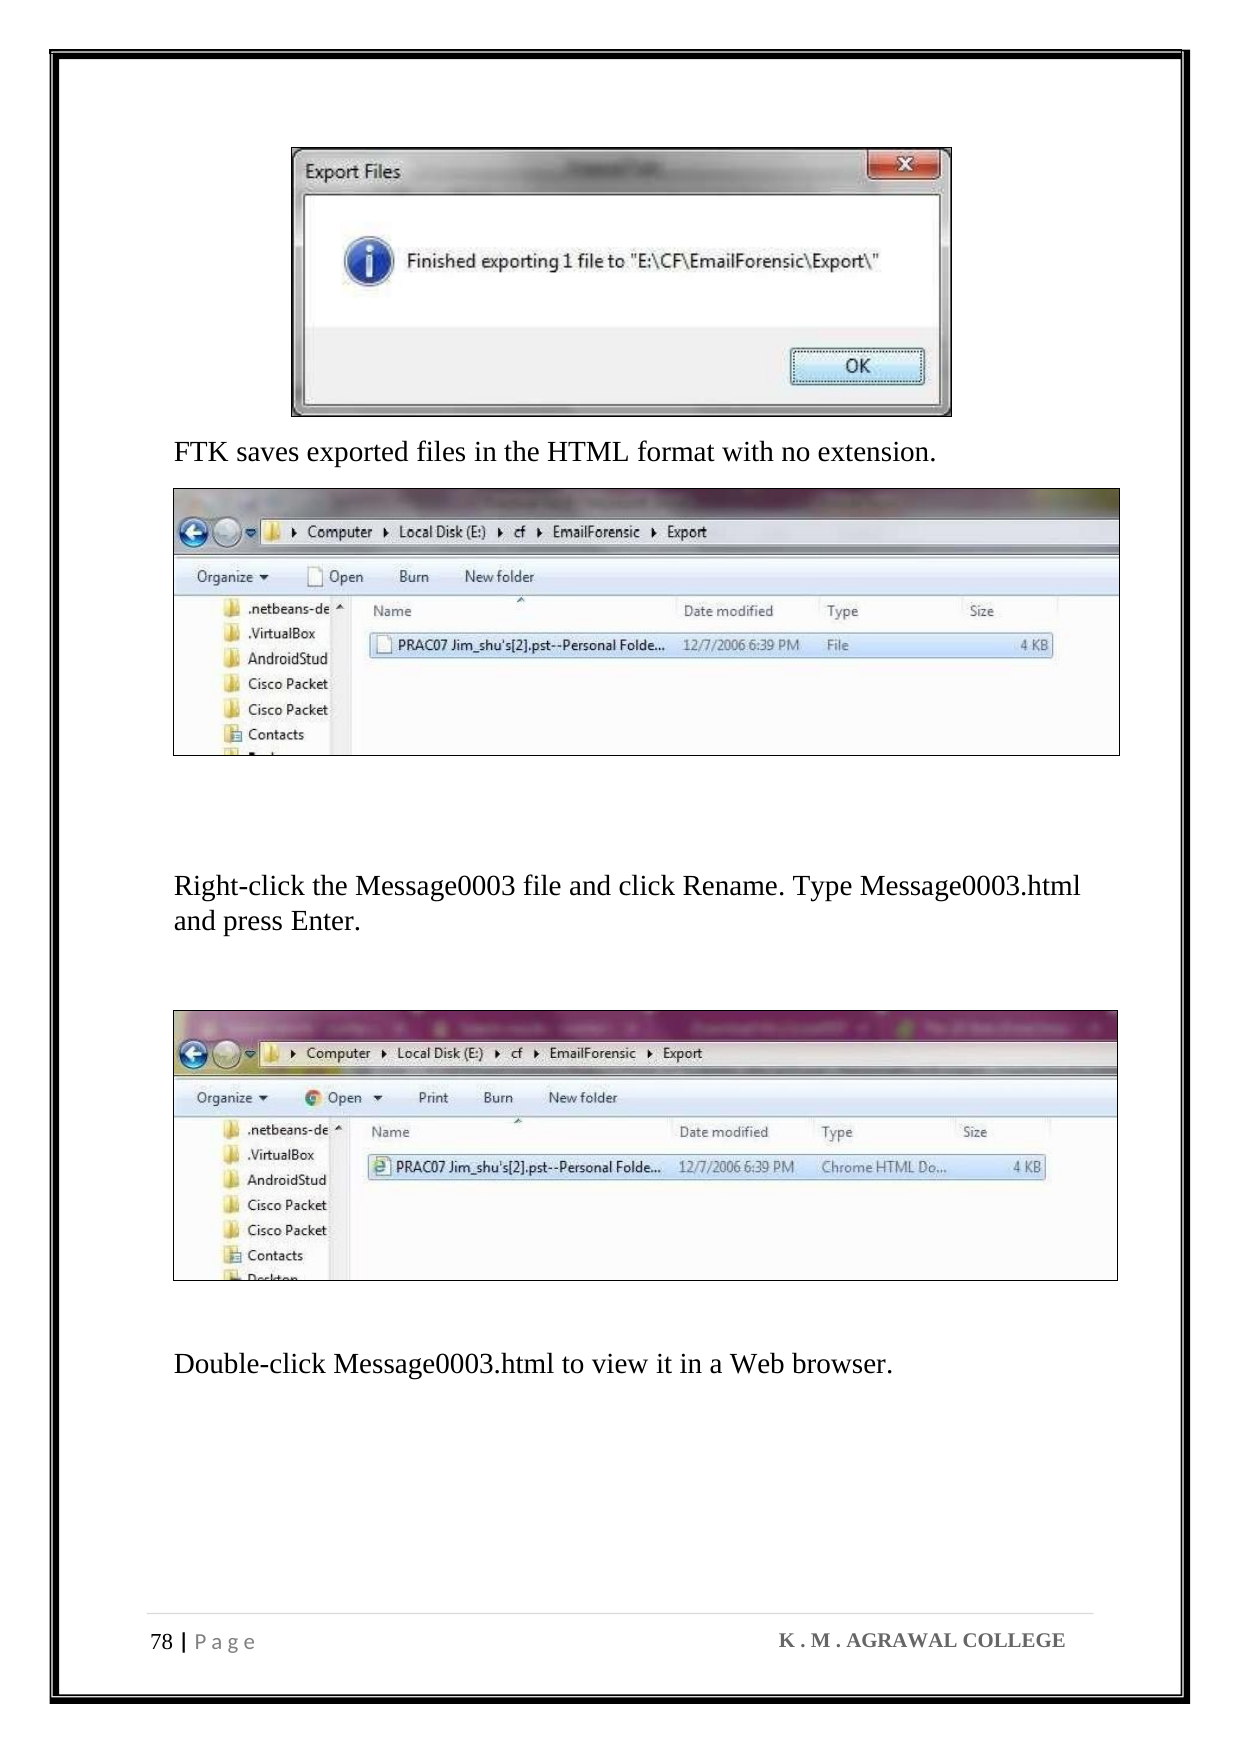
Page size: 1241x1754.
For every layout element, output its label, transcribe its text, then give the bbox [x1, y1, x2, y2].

text Right-click the Message0003 file and click Rename. Type Message0003.html and press Enter. [173, 868, 1093, 937]
picture [174, 1011, 1117, 1280]
picture [292, 148, 951, 416]
text FTK saves exported files in the HTML format with no extension. [173, 434, 1173, 468]
text Double-click Message0003.html to view it in a Web browser. [173, 1346, 1173, 1379]
picture [174, 489, 1119, 755]
